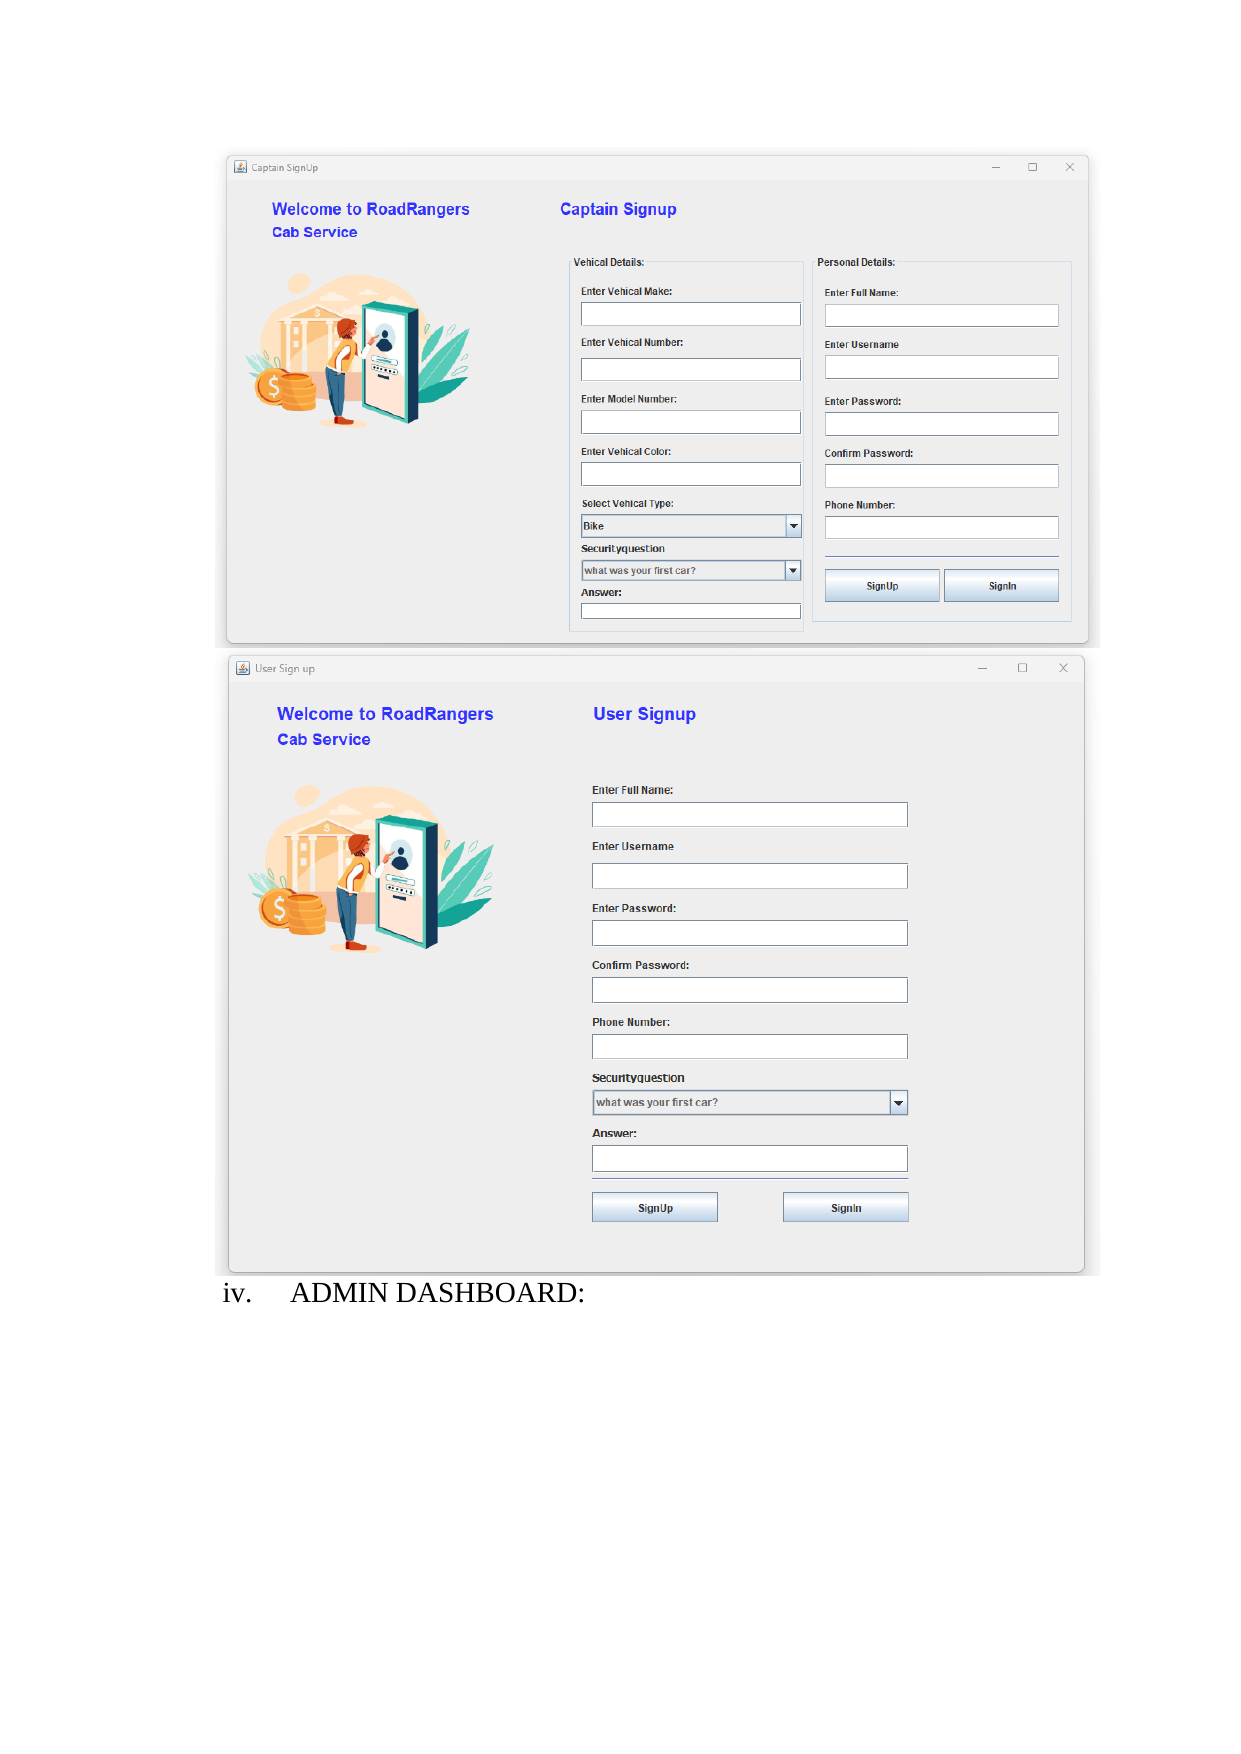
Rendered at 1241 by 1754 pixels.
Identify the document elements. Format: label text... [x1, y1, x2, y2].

picture [214, 147, 1101, 1276]
list ADMIN DASHBOARD: [252, 1276, 1063, 1309]
